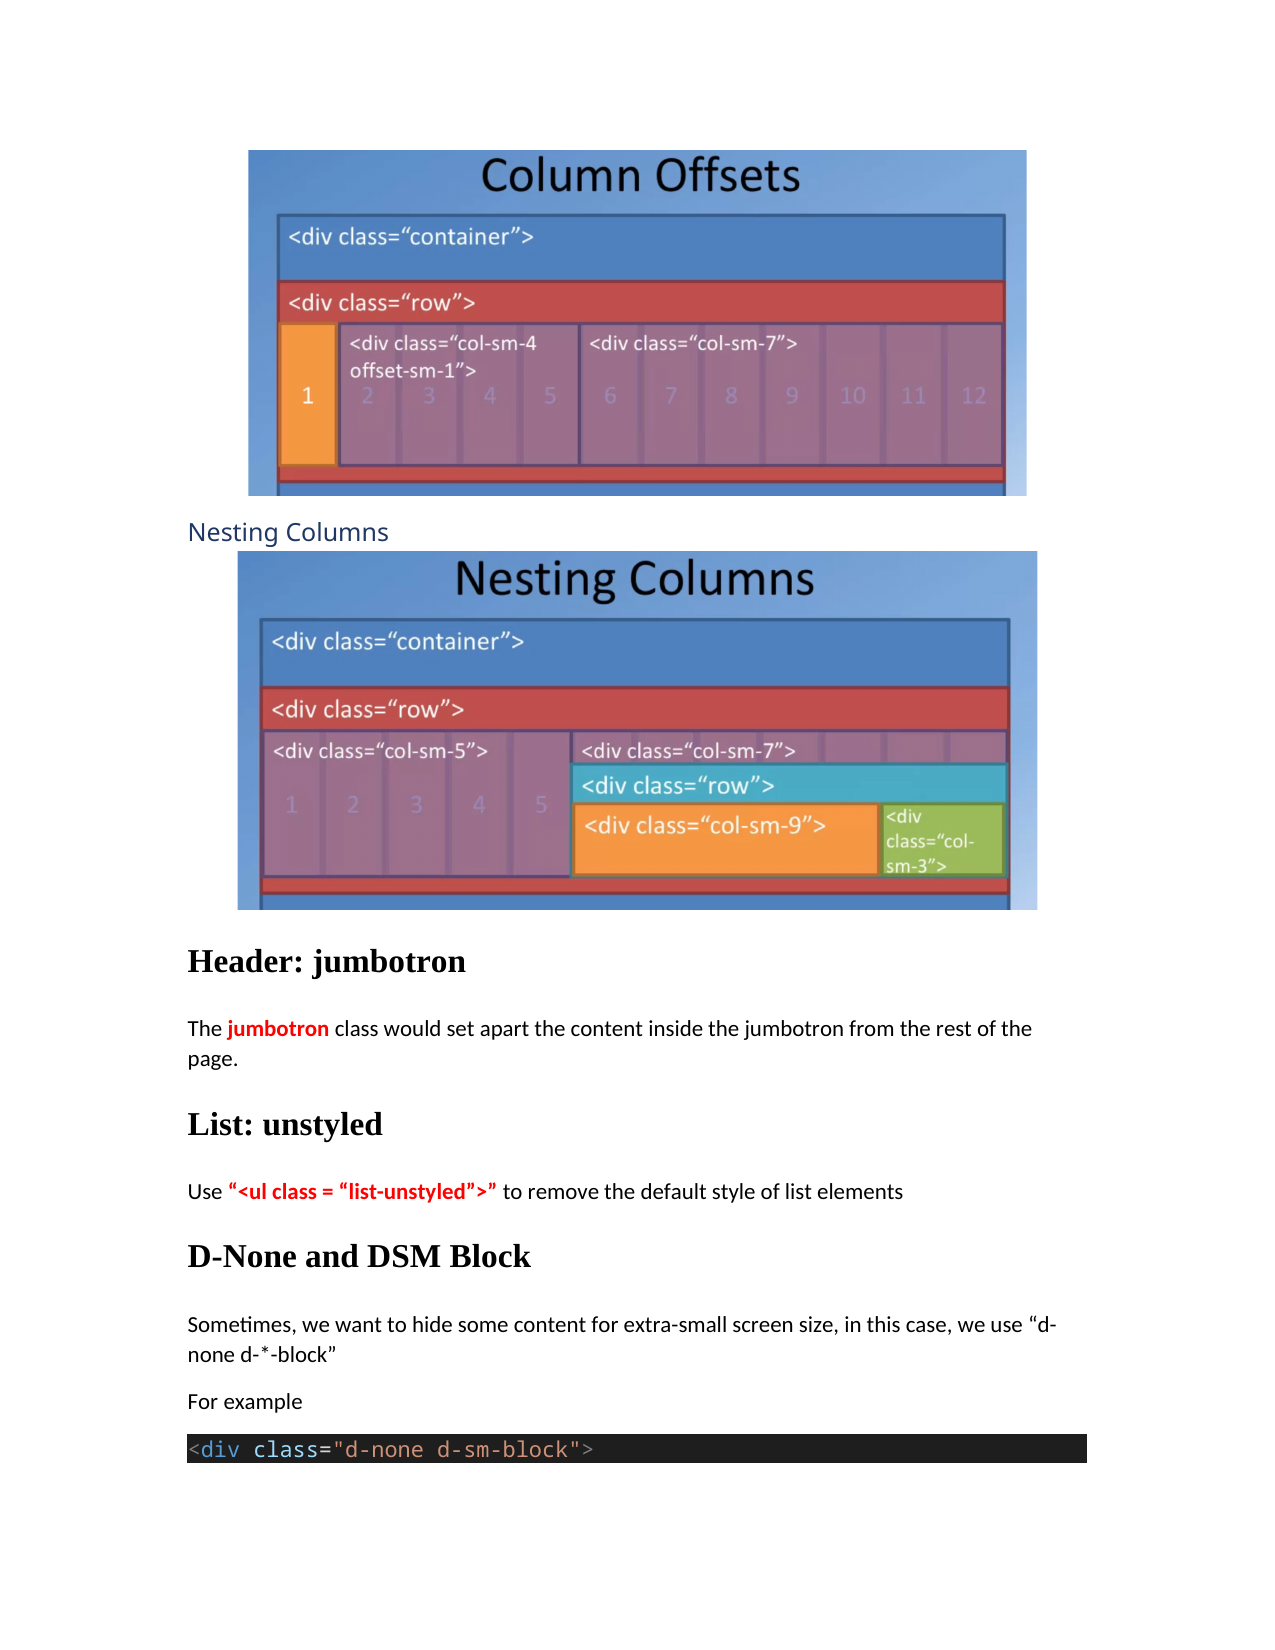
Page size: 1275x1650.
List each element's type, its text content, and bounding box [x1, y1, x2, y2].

picture [248, 150, 1027, 496]
subtitle Header: jumbotron [187, 941, 1087, 979]
subtitle Nesting Columns [187, 515, 1087, 549]
text For example [187, 1387, 1087, 1415]
text Use “<ul class = “list-unstyled”>” to remove the default style of list elements [187, 1177, 1087, 1205]
text The jumbotron class would set apart the content inside the jumbotron from the rest of the page. [187, 1014, 1087, 1073]
text Sometimes, we want to hide some content for extra-small screen size, in this case, we use “d-none d-*-block” [187, 1310, 1087, 1368]
subtitle List: unstyled [187, 1104, 1087, 1142]
picture [237, 551, 1038, 910]
subtitle D-None and DSM Block [187, 1237, 1087, 1275]
text <div class="d-none d-sm-block"> [187, 1434, 1087, 1463]
